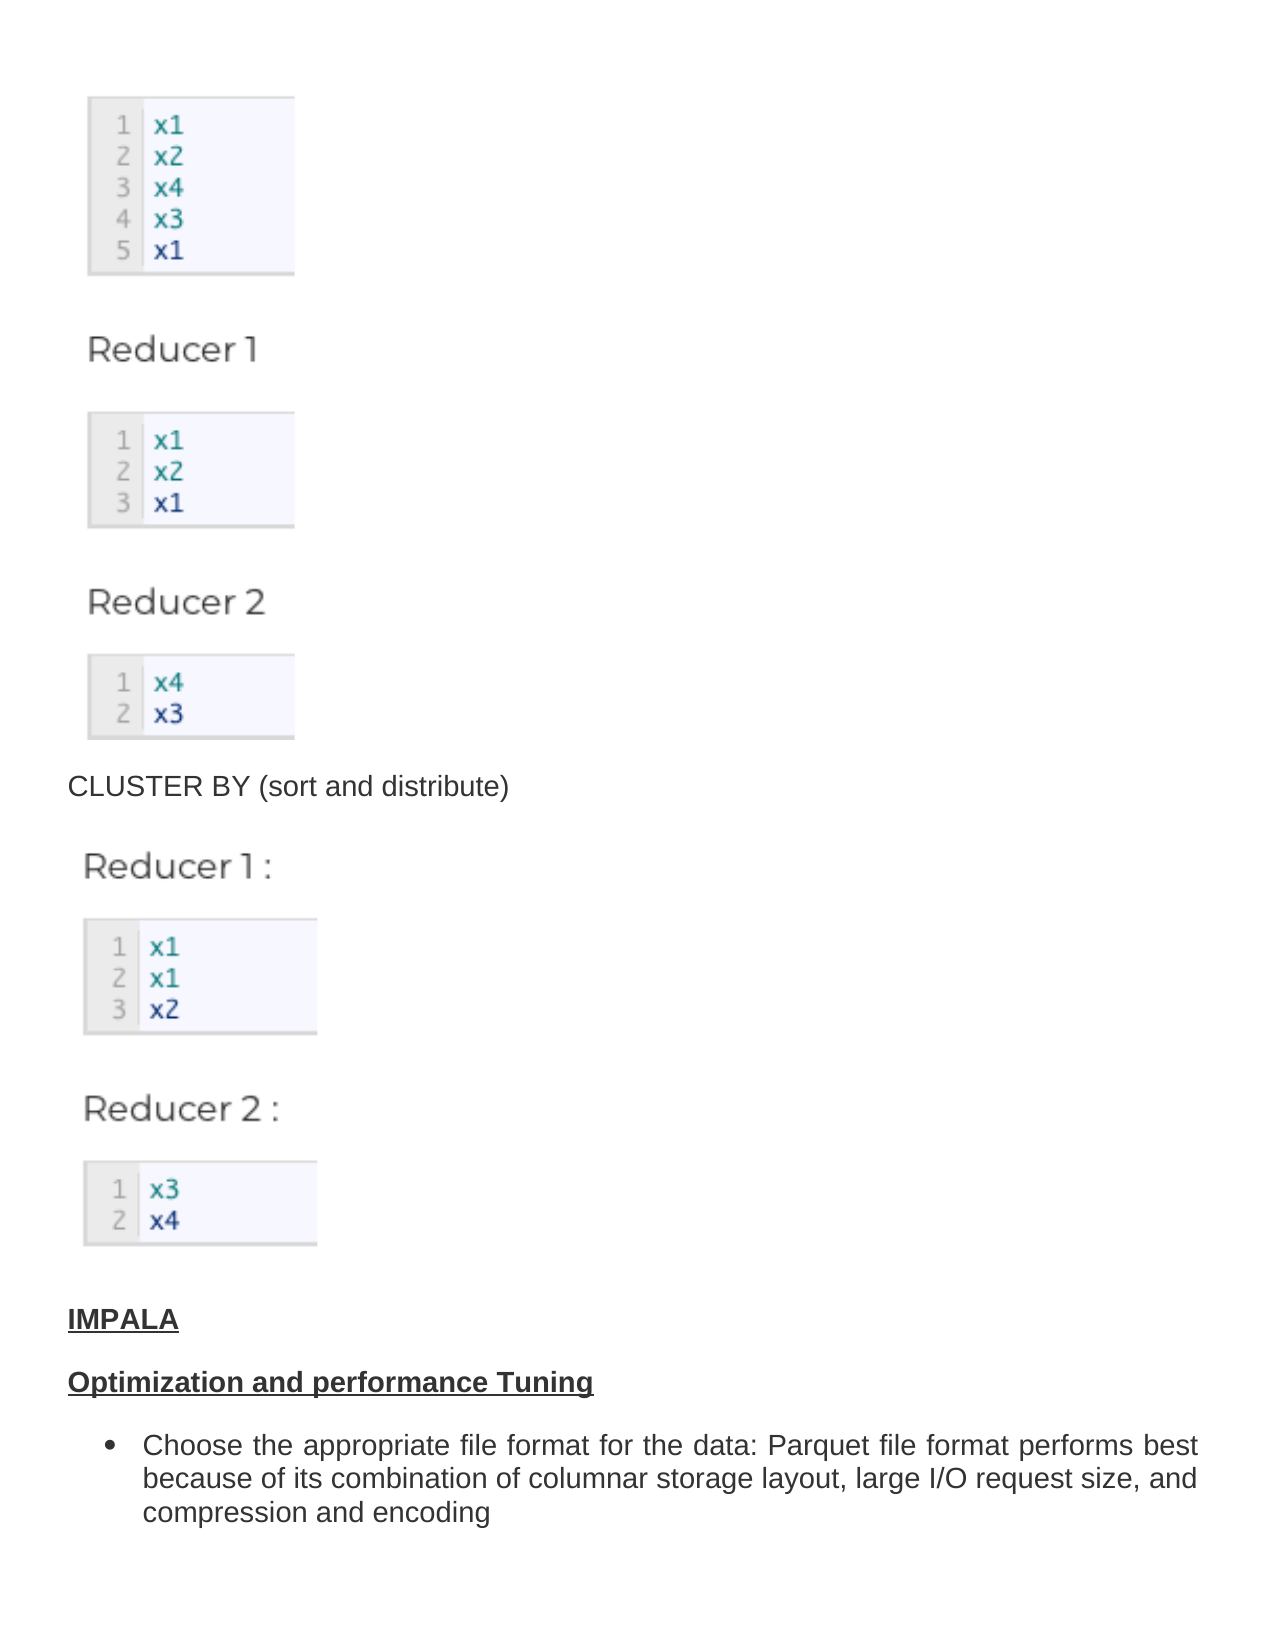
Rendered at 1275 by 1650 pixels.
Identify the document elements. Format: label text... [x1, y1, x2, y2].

picture [67, 831, 318, 1274]
picture [67, 75, 295, 740]
text CLUSTER BY (sort and distribute) [67, 769, 1200, 802]
text IMPALA [67, 1302, 1200, 1336]
text Optimization and performance Tuning [67, 1365, 1200, 1398]
list Choose the appropriate file format for the data: Parquet file format performs best because of its combination of columnar storage layout, large I/O request size, and compression and encoding [105, 1428, 1200, 1528]
